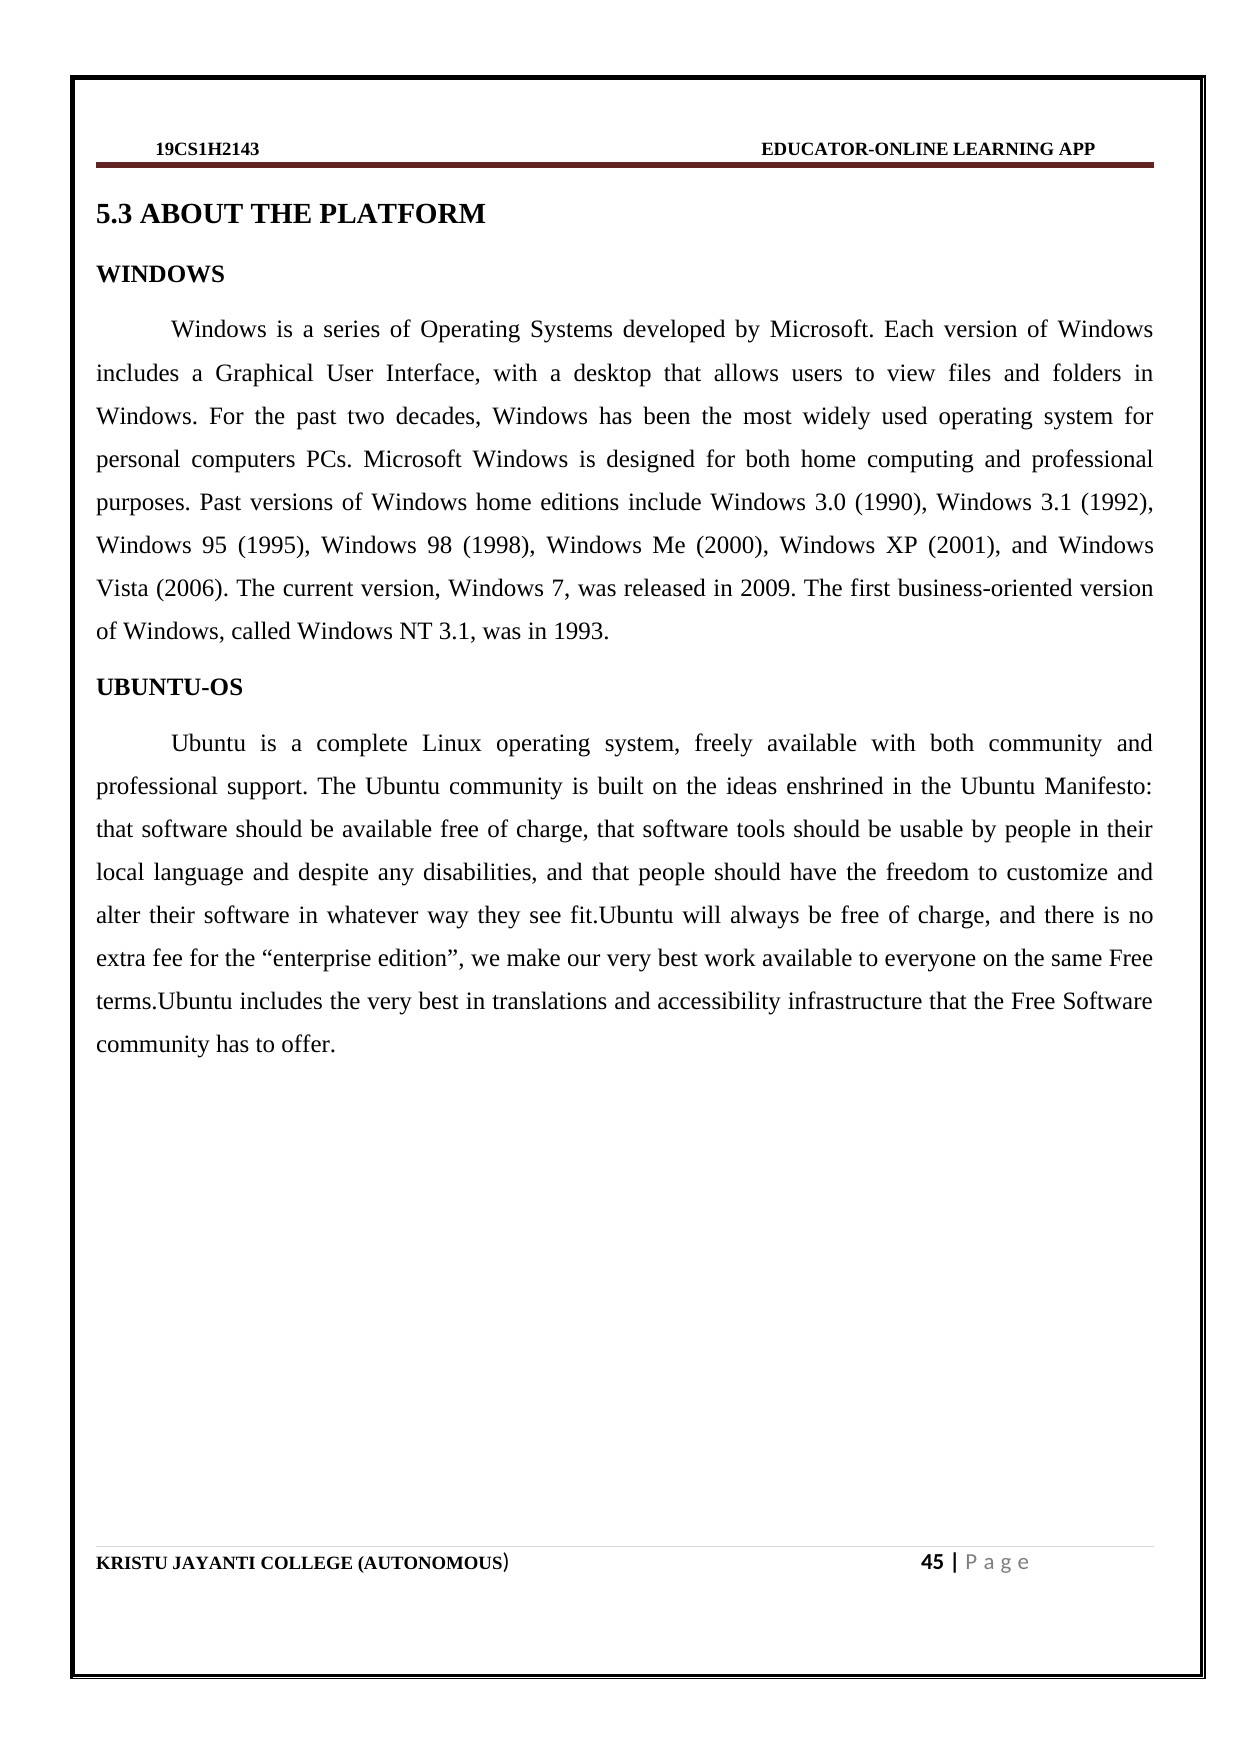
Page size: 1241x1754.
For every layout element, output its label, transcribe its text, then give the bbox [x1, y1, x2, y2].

text WINDOWS [96, 259, 1154, 288]
text Windows is a series of Operating Systems developed by Microsoft. Each version of Windows includes a Graphical User Interface, with a desktop that allows users to view files and folders in Windows. For the past two decades, Windows has been the most widely used operating system for personal computers PCs. Microsoft Windows is designed for both home computing and professional purposes. Past versions of Windows home editions include Windows 3.0 (1990), Windows 3.1 (1992), Windows 95 (1995), Windows 98 (1998), Windows Me (2000), Windows XP (2001), and Windows Vista (2006). The current version, Windows 7, was released in 2009. The first business-oriented version of Windows, called Windows NT 3.1, was in 1993. [96, 314, 1154, 645]
text UBUNTU-OS [96, 672, 1154, 701]
text Ubuntu is a complete Linux operating system, freely available with both community and professional support. The Ubuntu community is built on the ideas enshrined in the Ubuntu Manifesto: that software should be available free of charge, that software tools should be usable by people in their local language and despite any disabilities, and that people should have the freedom to customize and alter their software in whatever way they see fit.Ubuntu will always be free of charge, and there is no extra fee for the “enterprise edition”, we make our very best work available to everyone on the same Free terms.Ubuntu includes the very best in translations and accessibility infrastructure that the Free Software community has to offer. [96, 728, 1154, 1058]
text 5.3 ABOUT THE PLATFORM [96, 196, 1154, 230]
